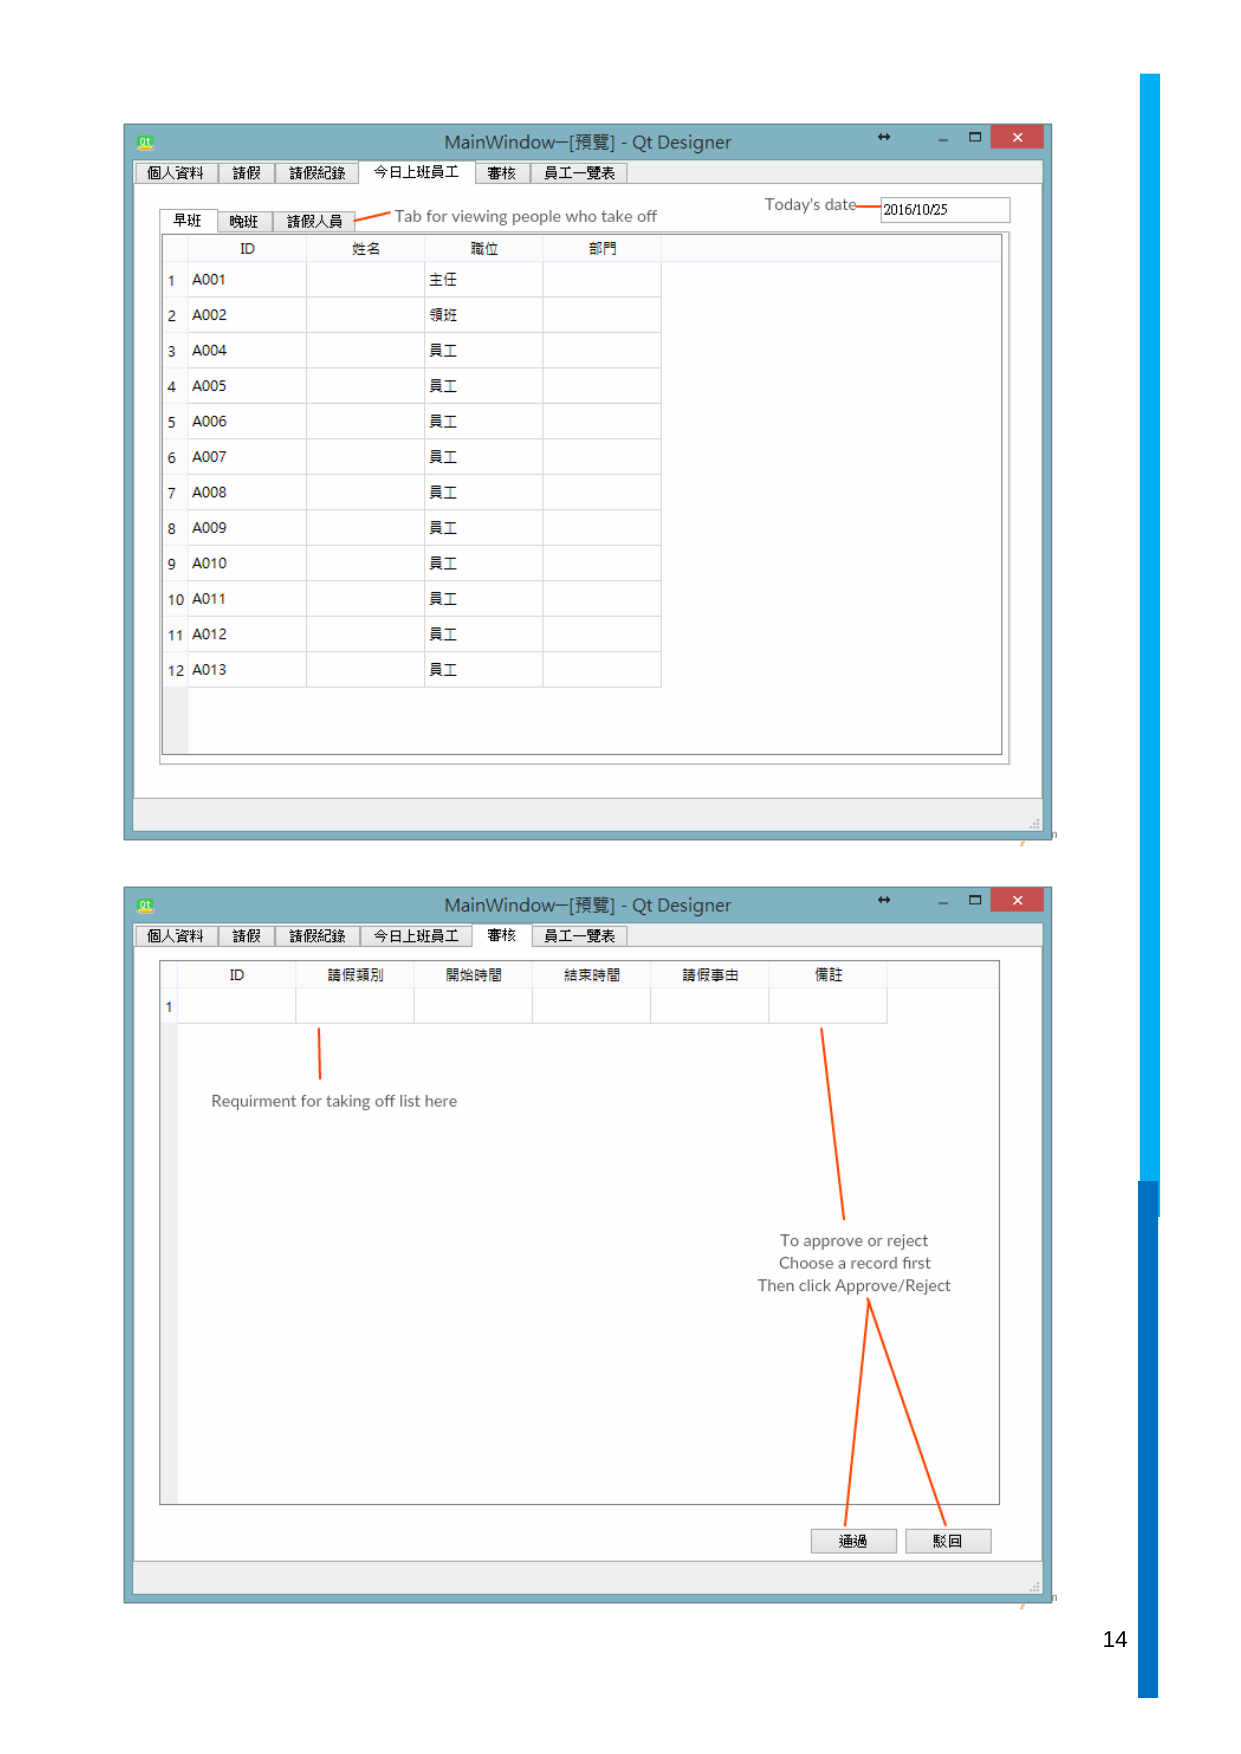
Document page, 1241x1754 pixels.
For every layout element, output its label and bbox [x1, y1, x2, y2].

picture [112, 112, 1064, 851]
picture [112, 875, 1064, 1614]
